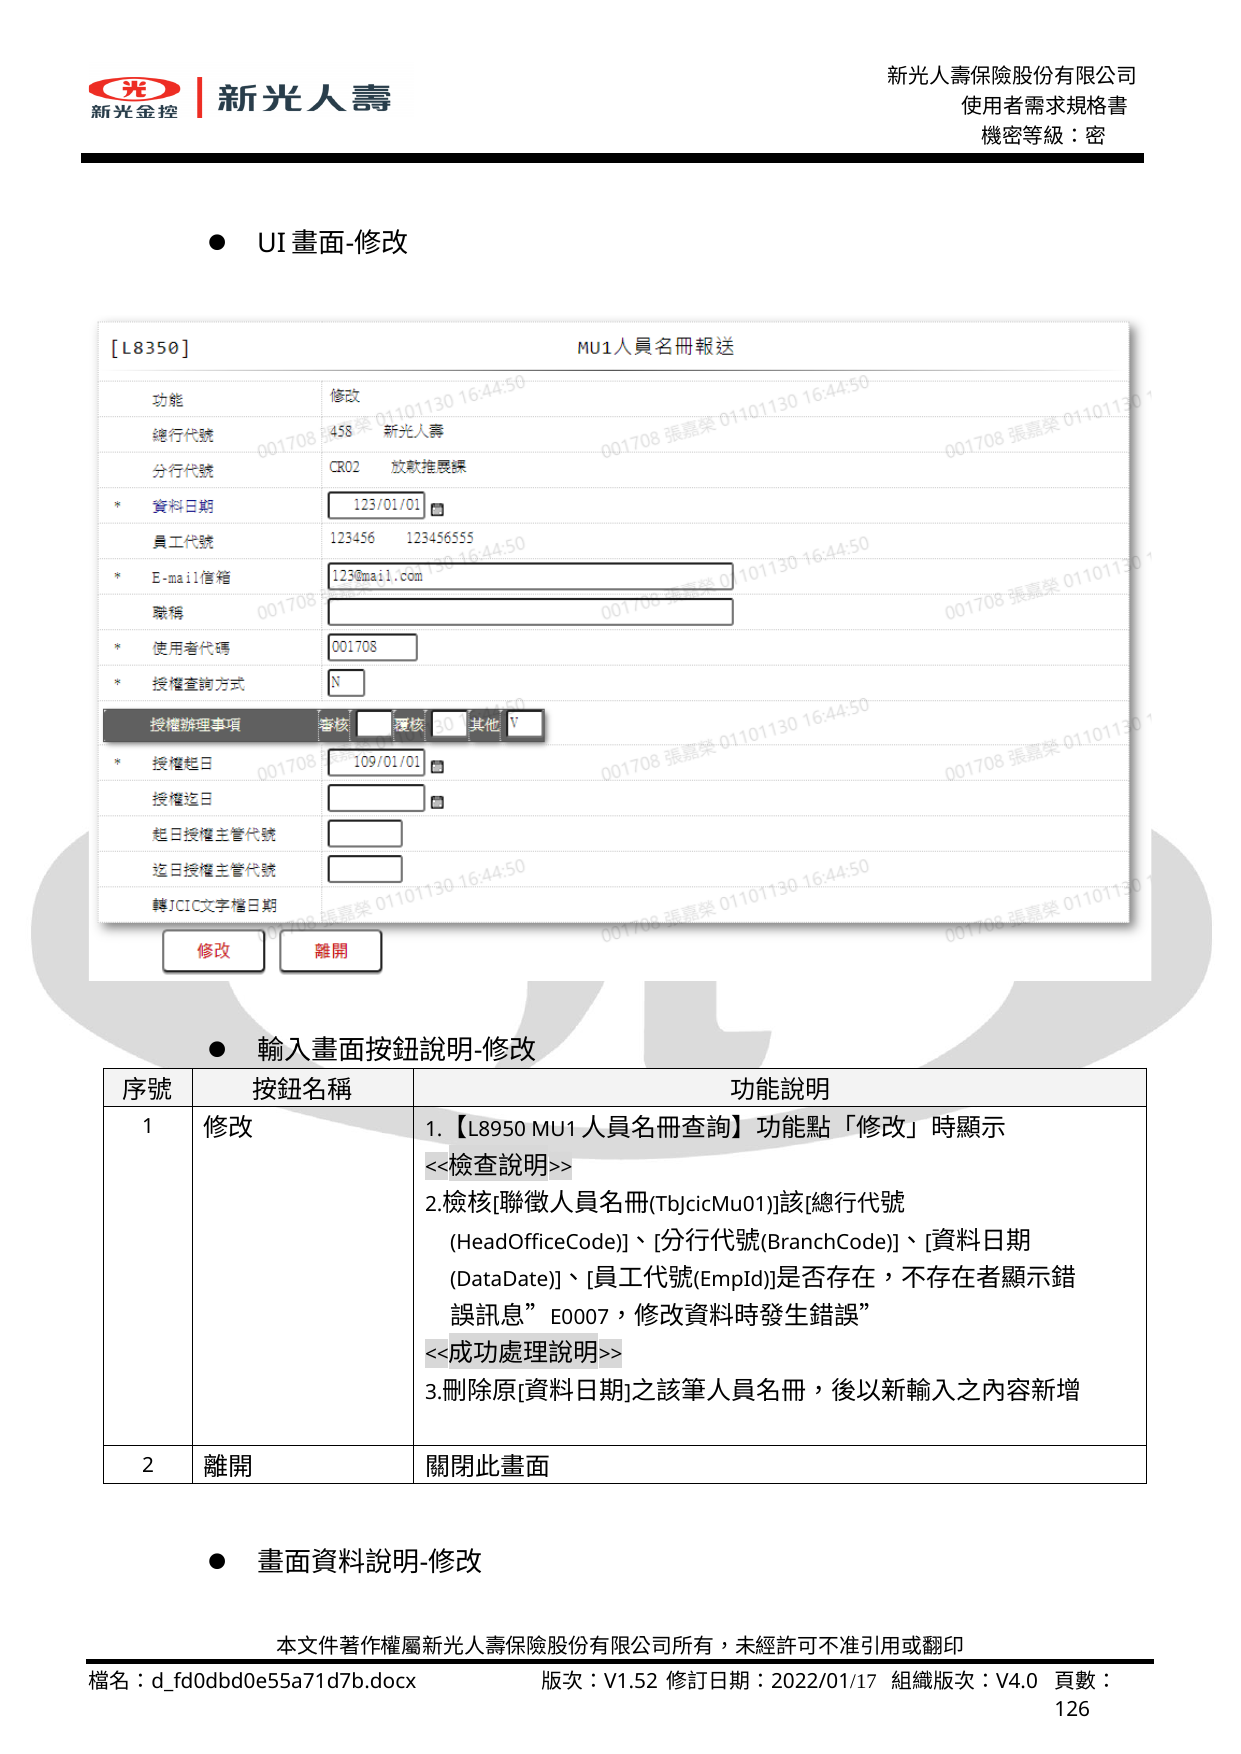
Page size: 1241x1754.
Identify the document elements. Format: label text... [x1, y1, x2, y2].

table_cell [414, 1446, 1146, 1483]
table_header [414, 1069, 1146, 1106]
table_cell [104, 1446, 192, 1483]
picture [88, 61, 414, 118]
list 輸入畫面按鈕說明-修改 [207, 1028, 1152, 1067]
list 畫面資料說明-修改 [207, 1522, 1152, 1597]
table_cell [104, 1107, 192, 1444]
list UI畫面-修改 [207, 203, 1152, 278]
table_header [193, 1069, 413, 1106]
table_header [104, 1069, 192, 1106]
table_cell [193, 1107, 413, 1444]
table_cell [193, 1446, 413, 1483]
picture [25, 315, 1215, 1166]
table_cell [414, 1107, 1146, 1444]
